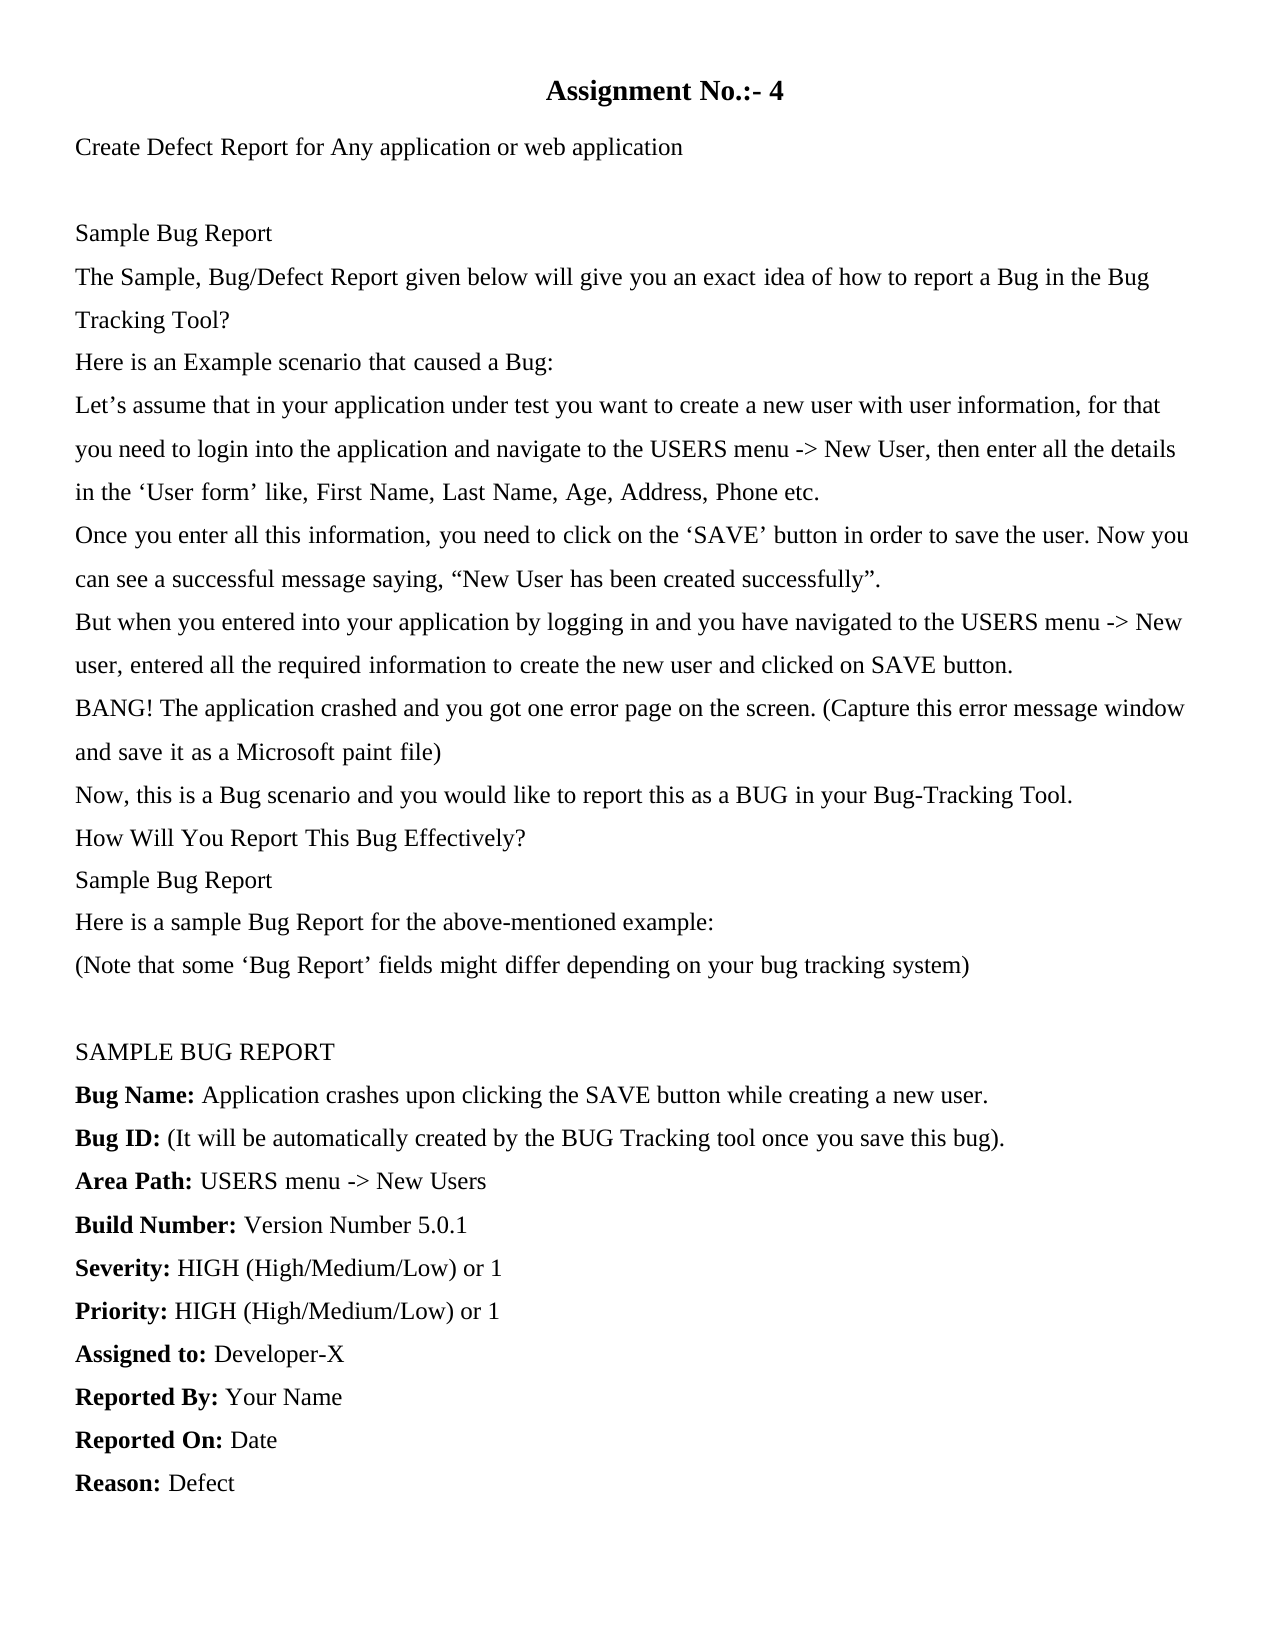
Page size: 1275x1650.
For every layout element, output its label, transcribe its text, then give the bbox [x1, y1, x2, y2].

text Build Number: Version Number 5.0.1 Severity: HIGH (High/Medium/Low) or 1 Priority: HIGH (High/Medium/Low) or 1 Assigned to: Developer-X [75, 1210, 505, 1368]
text Now, this is a Bug scenario and you would like to report this as a BUG in your Bug-Tracking Tool. How Will You Report This Bug Effectively? [75, 780, 1113, 852]
text Bug Name: Application crashes upon clicking the SAVE button while creating a new user. Bug ID: (It will be automatically created by the BUG Tracking tool once you save this bug). Area Path: USERS menu -> New Users [75, 1080, 1030, 1195]
text BANG! The application crashed and you got one error page on the screen. (Capture this error message window and save it as a Microsoft paint file) [75, 693, 1200, 765]
text Sample Bug Report [75, 866, 1254, 894]
text Assignment No.:- 4 [75, 73, 1254, 107]
text (Note that some ‘Bug Report’ fields might differ depending on your bug tracking system) [75, 950, 1254, 979]
text The Sample, Bug/Defect Report given below will give you an exact idea of how to report a Bug in the Bug Tracking Tool? [75, 262, 1179, 334]
text Let’s assume that in your application under test you want to create a new user with user information, for that you need to login into the application and navigate to the USERS menu -> New User, then enter all the details in the ‘User form’ like, First Name, Last Name, Age, Address, Phone etc. [75, 391, 1178, 506]
text Here is a sample Bug Report for the above-mentioned example: [75, 907, 1254, 936]
text Create Defect Report for Any application or web application [75, 132, 1254, 161]
text SAMPLE BUG REPORT [75, 1037, 1254, 1066]
text Here is an Example scenario that caused a Bug: [75, 348, 1254, 376]
text Reported By: Your Name Reported On: Date Reason: Defect [75, 1382, 343, 1497]
text Sample Bug Report [75, 218, 1254, 247]
text Once you enter all this information, you need to click on the ‘SAVE’ button in order to save the user. Now you can see a successful message saying, “New User has been created successfully”. [75, 521, 1200, 592]
text But when you entered into your application by logging in and you have navigated to the USERS menu -> New user, entered all the required information to create the new user and clicked on SAVE button. [75, 607, 1185, 679]
